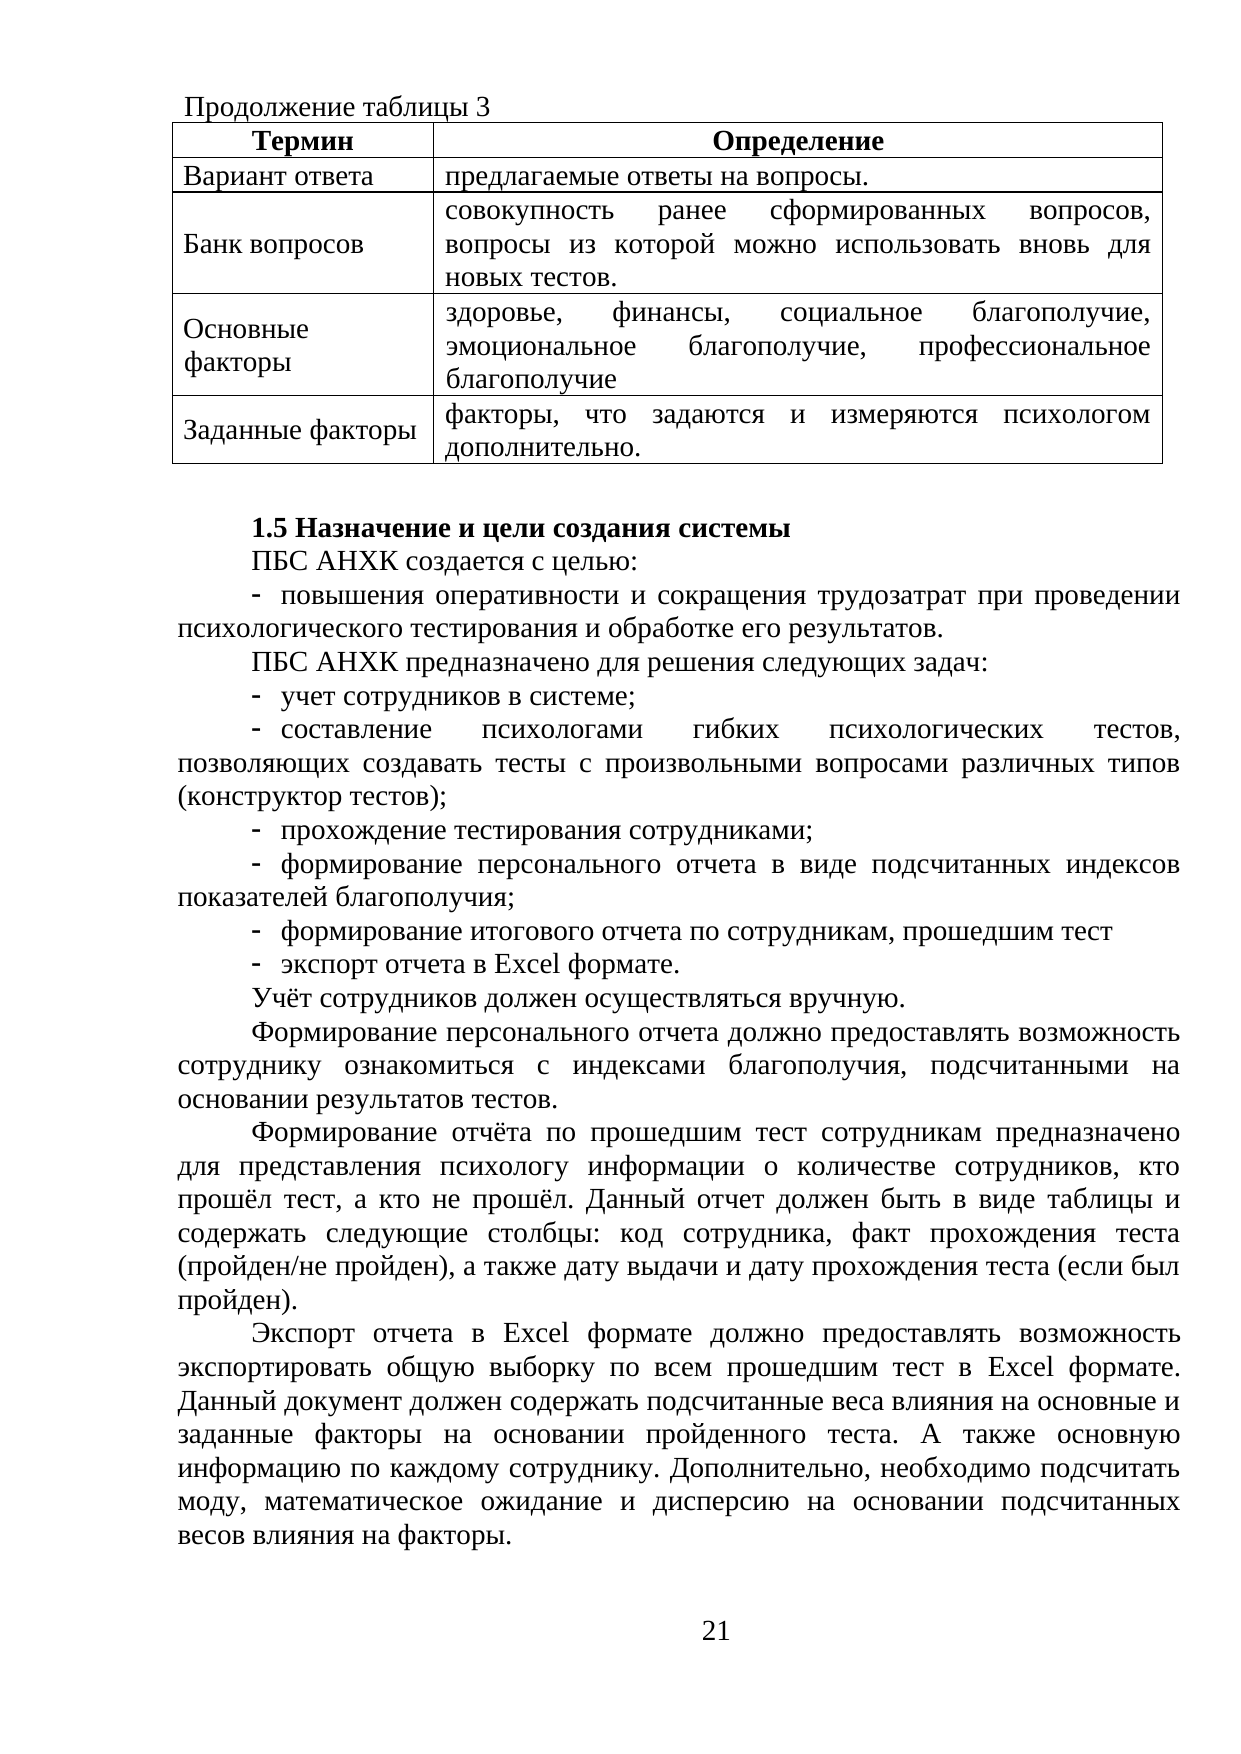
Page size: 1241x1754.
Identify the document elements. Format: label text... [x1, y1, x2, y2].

list формирование итогового отчета по сотрудникам, прошедшим тест [177, 913, 1181, 947]
list экспорт отчета в Excel формате. [177, 947, 1181, 980]
text Формирование отчёта по прошедшим тест сотрудникам предназначено для представления психологу информации о количестве сотрудников, кто прошёл тест, а кто не прошёл. Данный отчет должен быть в виде таблицы и содержать следующие столбцы: код сотрудника, факт прохождения теста (пройден/не пройден), а также дату выдачи и дату прохождения теста (если был пройден). [177, 1114, 1181, 1316]
table_cell Вариант ответа [173, 158, 433, 191]
text Учёт сотрудников должен осуществляться вручную. [177, 980, 1181, 1014]
subtitle 1.5 Назначение и цели создания системы [177, 510, 1181, 543]
table_cell здоровье, финансы, социальное благополучие, эмоциональное благополучие, профессиональное благополучие [434, 294, 1162, 395]
table_cell Заданные факторы [173, 396, 433, 463]
list составление психологами гибких психологических тестов, позволяющих создавать тесты с произвольными вопросами различных типов (конструктор тестов); [177, 711, 1181, 812]
list формирование персонального отчета в виде подсчитанных индексов показателей благополучия; [177, 846, 1181, 913]
text Формирование персонального отчета должно предоставлять возможность сотруднику ознакомиться с индексами благополучия, подсчитанными на основании результатов тестов. [177, 1014, 1181, 1114]
list учет сотрудников в системе; [177, 678, 1181, 711]
table_cell Банк вопросов [173, 193, 433, 293]
table_header Продолжение таблицы 3 [173, 89, 1162, 122]
table_cell совокупность ранее сформированных вопросов, вопросы из которой можно использовать вновь для новых тестов. [434, 193, 1162, 293]
table_cell факторы, что задаются и измеряются психологом дополнительно. [434, 396, 1162, 463]
list прохождение тестирования сотрудниками; [177, 812, 1181, 846]
table_cell предлагаемые ответы на вопросы. [434, 158, 1162, 191]
table_cell Термин [173, 123, 433, 157]
text ПБС АНХК предназначено для решения следующих задач: [177, 644, 1181, 678]
text Экспорт отчета в Excel формате должно предоставлять возможность экспортировать общую выборку по всем прошедшим тест в Excel формате. Данный документ должен содержать подсчитанные веса влияния на основные и заданные факторы на основании пройденного теста. А также основную информацию по каждому сотруднику. Дополнительно, необходимо подсчитать моду, математическое ожидание и дисперсию на основании подсчитанных весов влияния на факторы. [177, 1316, 1181, 1550]
text ПБС АНХК создается с целью: [177, 543, 1181, 577]
table_cell Определение [434, 123, 1162, 157]
table_cell Основные факторы [173, 294, 433, 395]
list повышения оперативности и сокращения трудозатрат при проведении психологического тестирования и обработке его результатов. [177, 577, 1181, 644]
